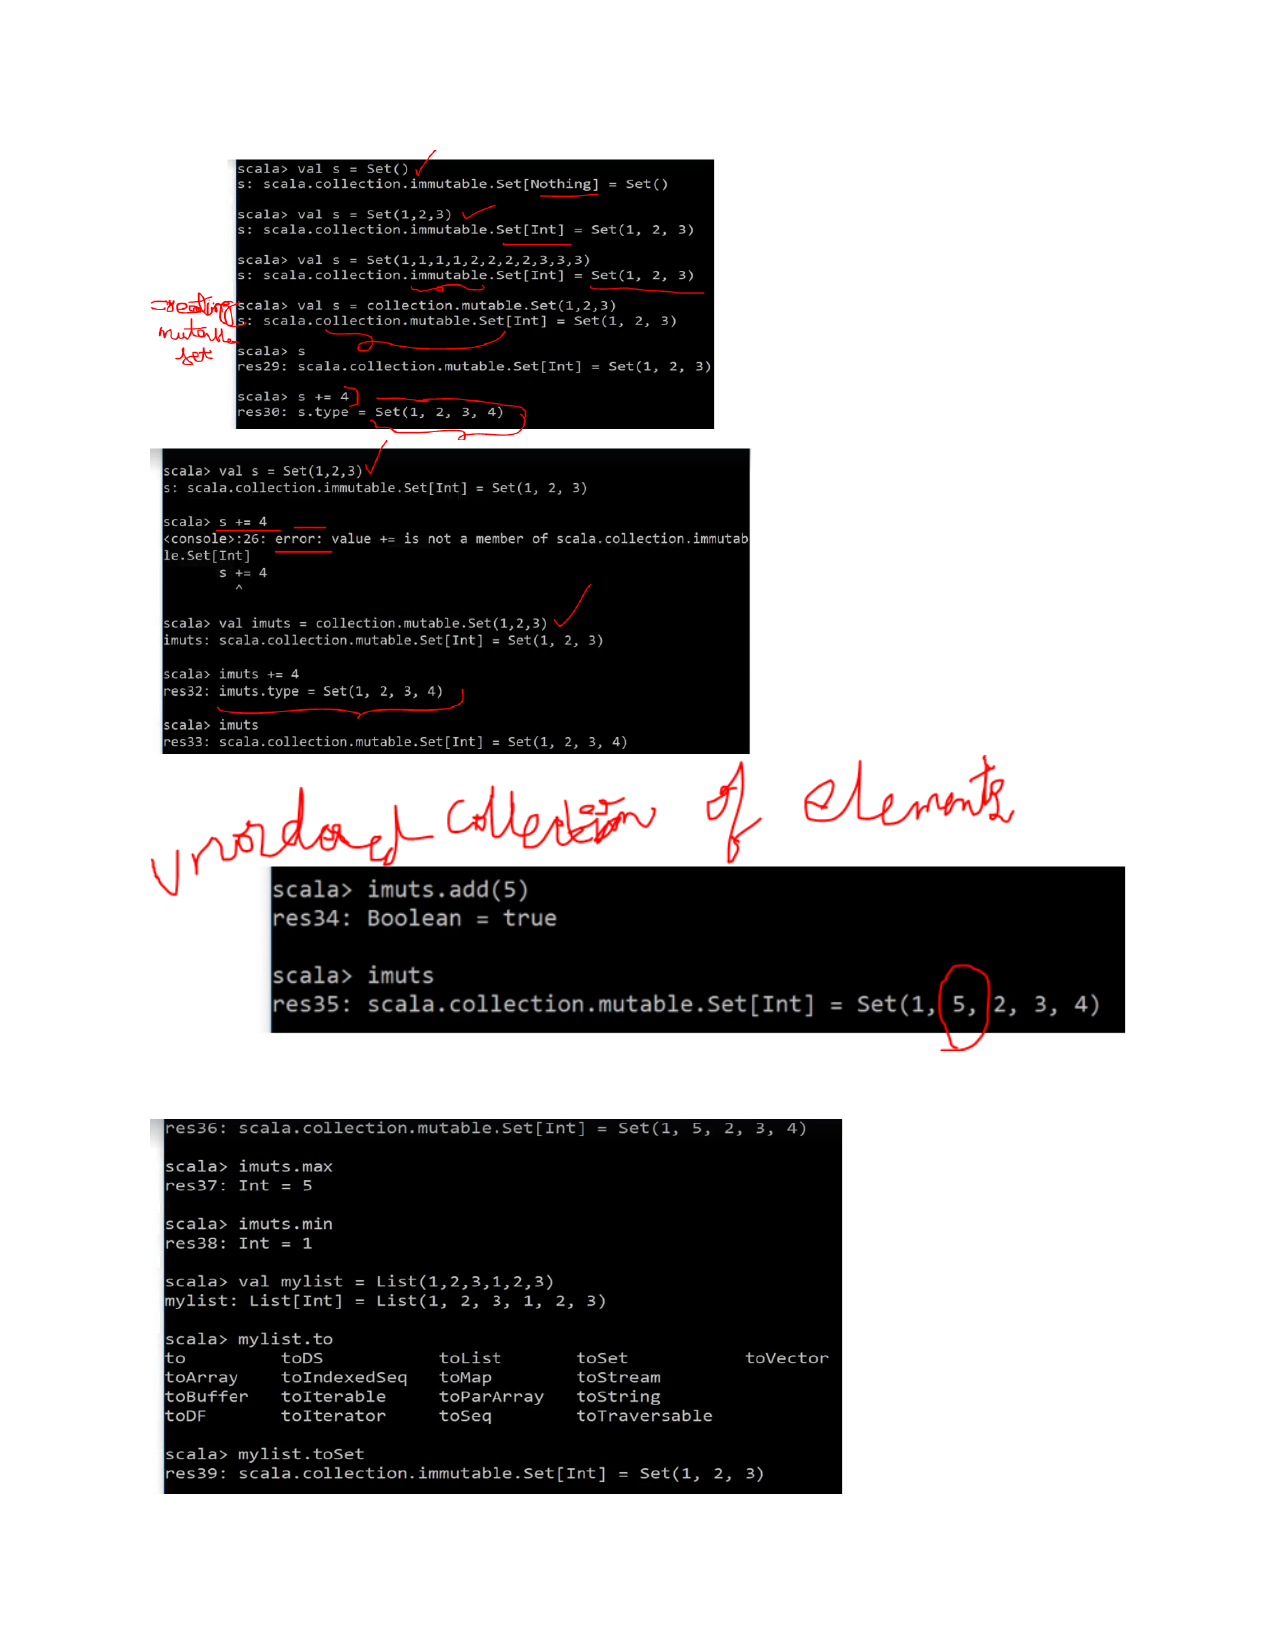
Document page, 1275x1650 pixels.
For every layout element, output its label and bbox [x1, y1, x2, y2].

picture [150, 1119, 843, 1494]
picture [150, 150, 1125, 1051]
